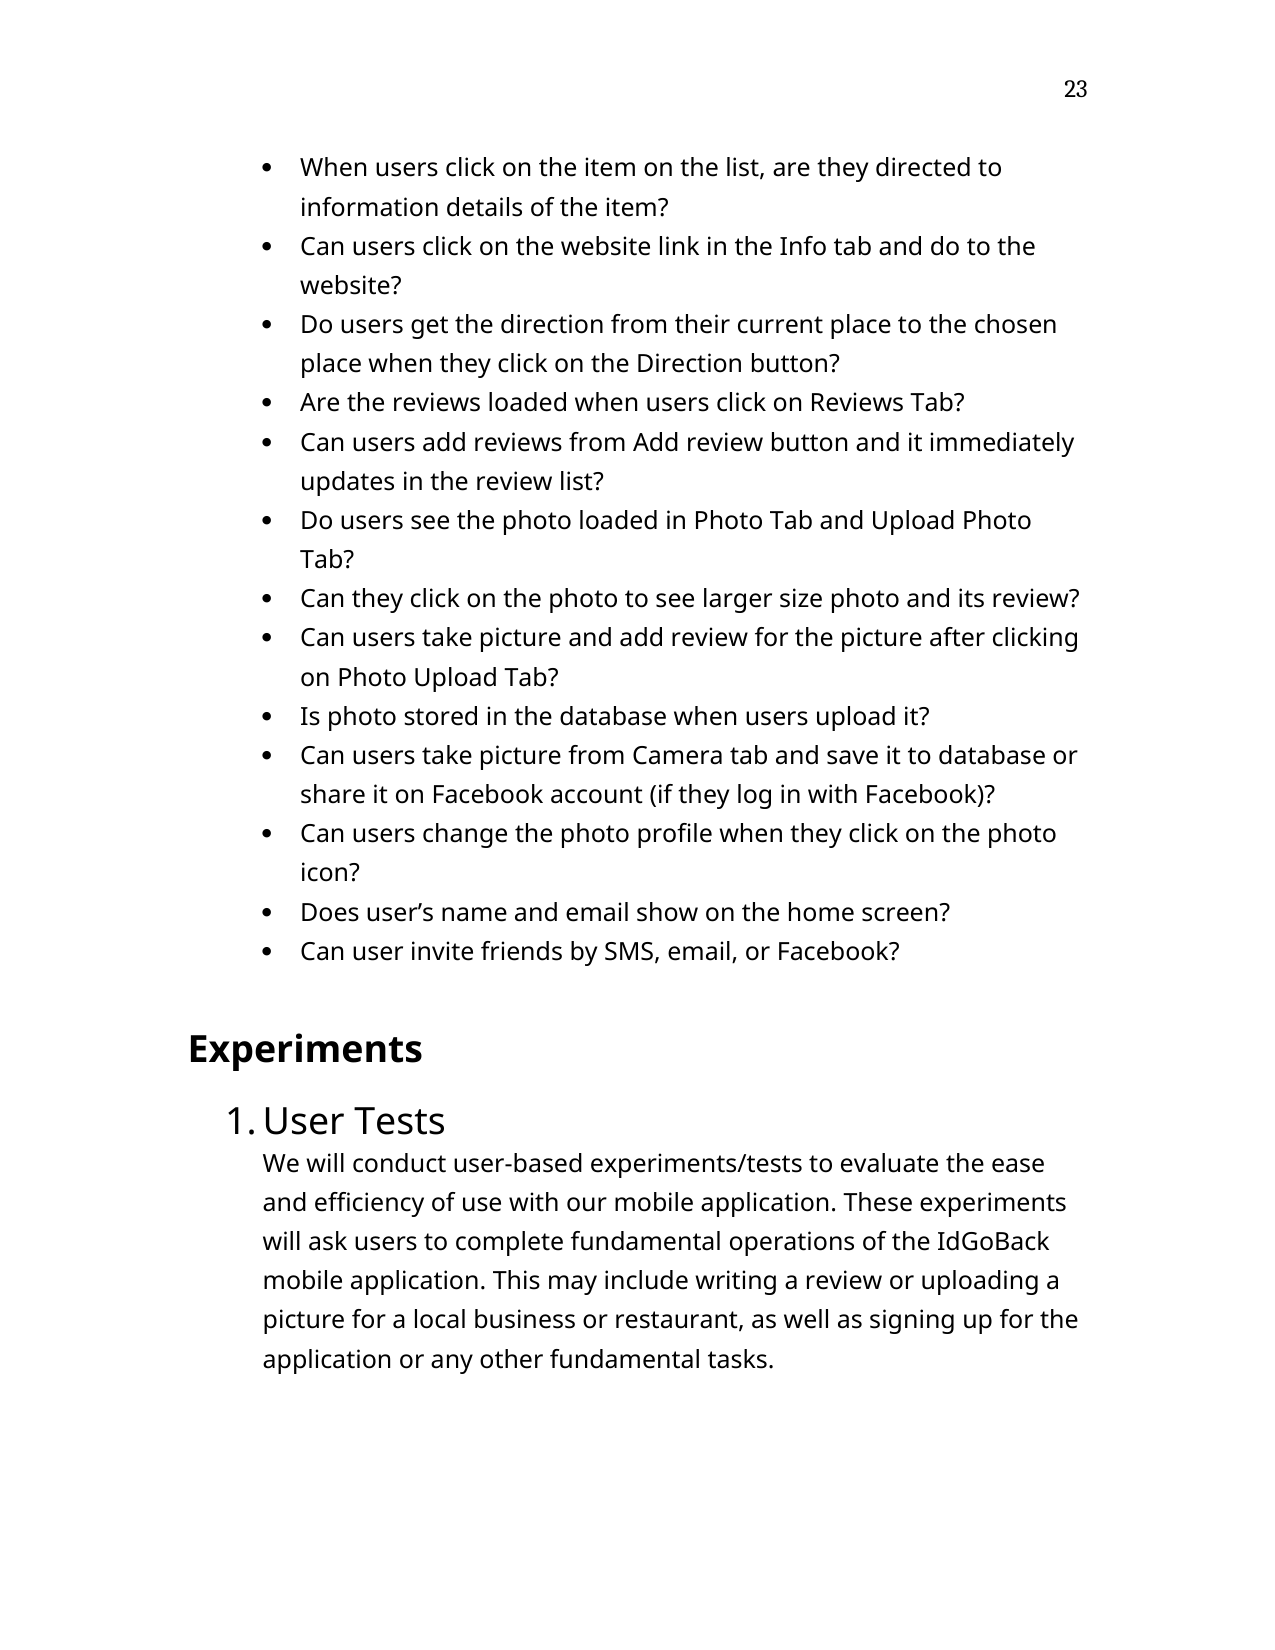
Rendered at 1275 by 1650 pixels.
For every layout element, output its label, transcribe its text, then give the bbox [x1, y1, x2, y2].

list When users click on the item on the list, are they directed to information details of the item? [262, 150, 1087, 223]
subtitle Experiments [187, 1022, 1087, 1073]
list Can users click on the website link in the Info tab and do to the website? [262, 228, 1087, 302]
list Can user invite friends by SMS, email, or Facebook? [262, 933, 1087, 967]
list Can they click on the photo to see larger size photo and its review? [262, 581, 1087, 615]
list Is photo stored in the database when users upload it? [262, 698, 1087, 732]
list Do users see the photo loaded in Photo Tab and Upload Photo Tab? [262, 502, 1087, 576]
list Can users take picture and add review for the picture after clicking on Photo Upload Tab? [262, 620, 1087, 693]
subtitle User Tests [225, 1094, 1087, 1145]
list Do users get the direction from their current place to the chosen place when they click on the Direction button? [262, 307, 1087, 380]
list Does user’s name and email show on the home screen? [262, 894, 1087, 928]
list We will conduct user-based experiments/tests to evaluate the ease and efficiency of use with our mobile application. These experiments will ask users to complete fundamental operations of the IdGoBack mobile application. This may include writing a review or uploading a picture for a local business or restaurant, as well as signing up for the application or any other fundamental tasks. [262, 1145, 1087, 1375]
list Can users take picture from Camera tab and save it to database or share it on Facebook account (if they log in with Facebook)? [262, 737, 1087, 811]
list Can users add reviews from Add review button and it immediately updates in the review list? [262, 424, 1087, 497]
list Are the reviews loaded when users click on Reviews Tab? [262, 385, 1087, 419]
list Can users change the photo profile when they click on the photo icon? [262, 816, 1087, 889]
